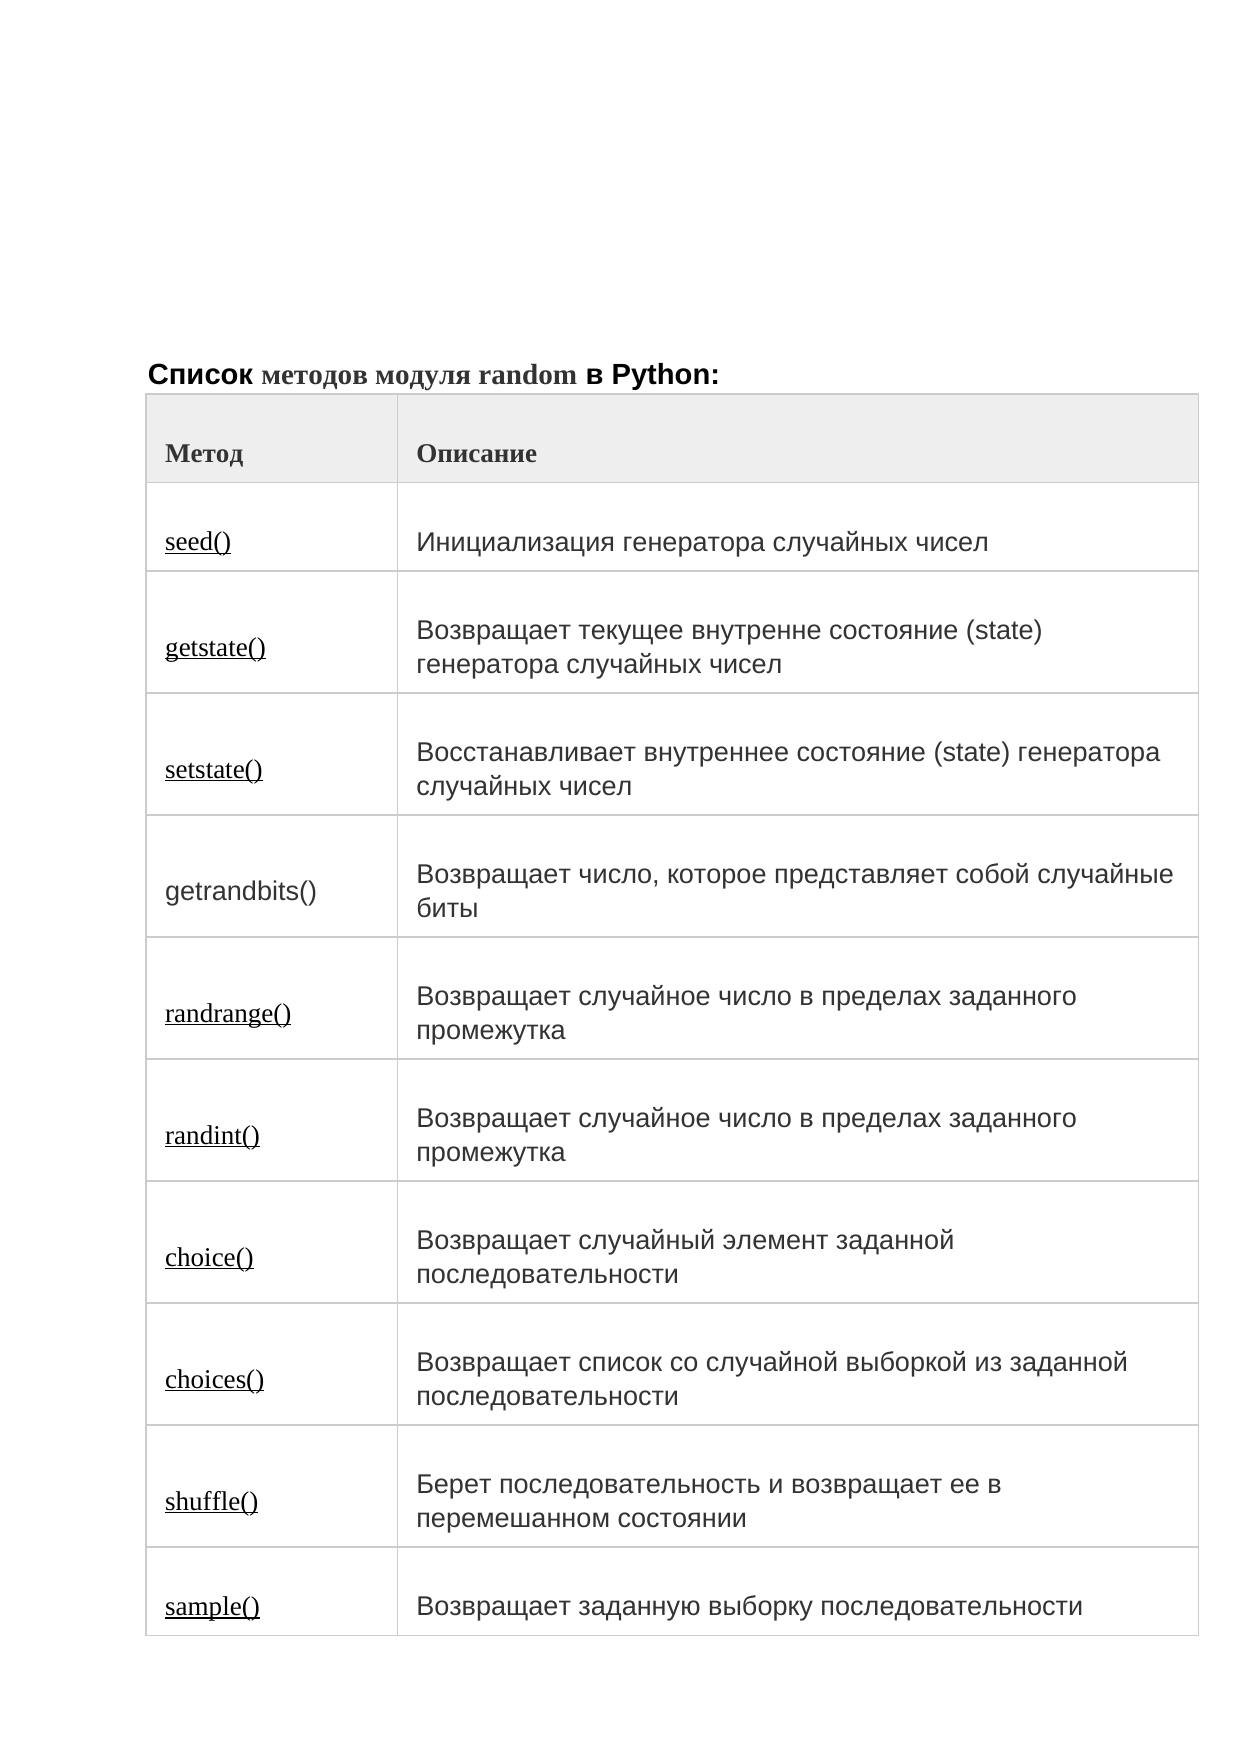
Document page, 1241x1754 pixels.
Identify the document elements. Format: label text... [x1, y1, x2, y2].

table_cell Возвращает текущее внутренне состояние (state) генератора случайных чисел [398, 572, 1198, 692]
table_cell randint() [147, 1060, 397, 1180]
table_cell getstate() [147, 572, 397, 692]
table_cell sample() [147, 1548, 397, 1635]
table_cell Возвращает случайное число в пределах заданного промежутка [398, 938, 1198, 1058]
subtitle Список методов модуля random в Python: [148, 357, 1152, 390]
table_cell choice() [147, 1182, 397, 1302]
table_cell Возвращает список со случайной выборкой из заданной последовательности [398, 1304, 1198, 1424]
table_cell setstate() [147, 694, 397, 814]
table_header Метод [147, 395, 397, 482]
table_cell Возвращает заданную выборку последовательности [398, 1548, 1198, 1635]
table_cell Инициализация генератора случайных чисел [398, 483, 1198, 570]
table_cell Восстанавливает внутреннее состояние (state) генератора случайных чисел [398, 694, 1198, 814]
table_header Описание [398, 395, 1198, 482]
table_cell shuffle() [147, 1426, 397, 1546]
table_cell randrange() [147, 938, 397, 1058]
table_cell getrandbits() [147, 816, 397, 936]
table_cell Возвращает число, которое представляет собой случайные биты [398, 816, 1198, 936]
table_cell Возвращает случайное число в пределах заданного промежутка [398, 1060, 1198, 1180]
table_cell Возвращает случайный элемент заданной последовательности [398, 1182, 1198, 1302]
table_cell seed() [147, 483, 397, 570]
table_cell choices() [147, 1304, 397, 1424]
table_cell Берет последовательность и возвращает ее в перемешанном состоянии [398, 1426, 1198, 1546]
